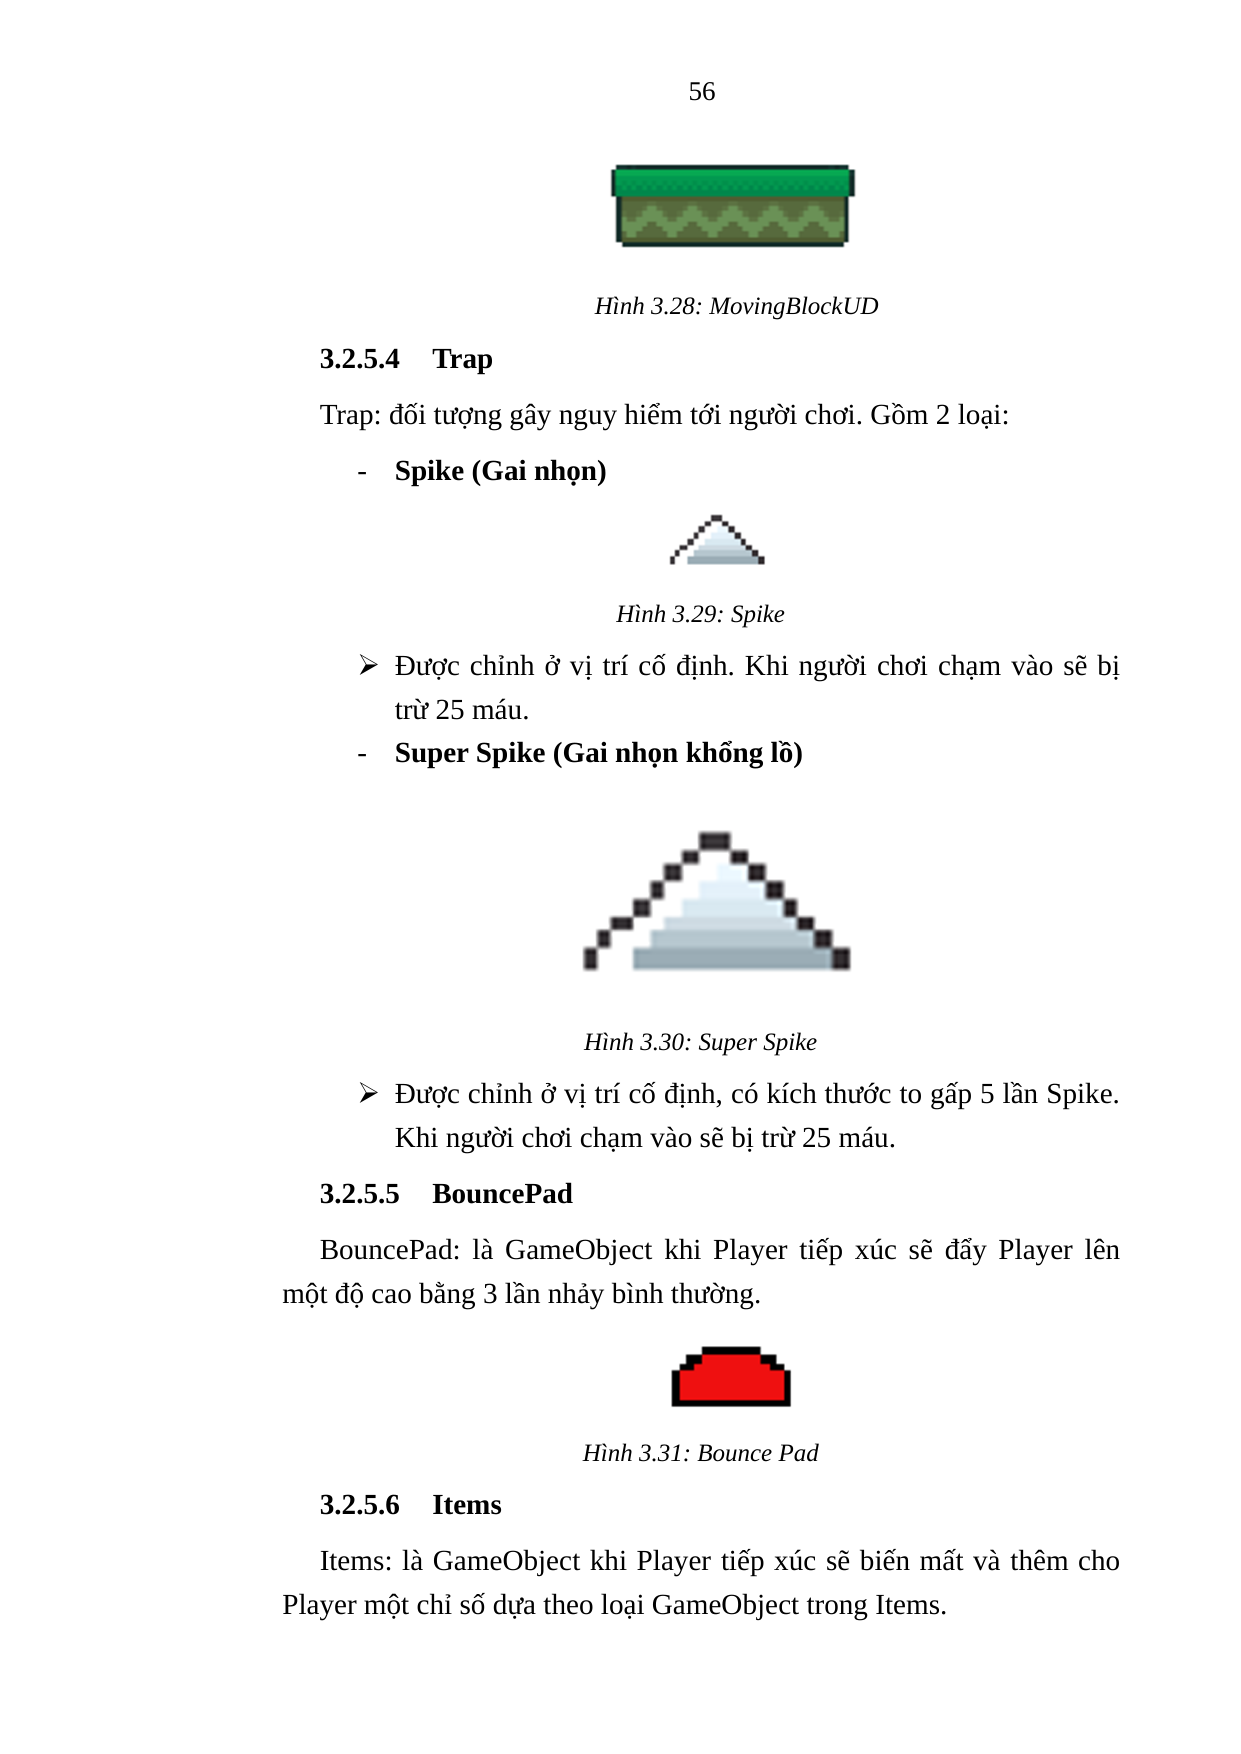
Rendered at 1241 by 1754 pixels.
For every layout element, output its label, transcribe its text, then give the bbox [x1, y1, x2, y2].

text Items: là GameObject khi Player tiếp xúc sẽ biến mất và thêm cho Player một chỉ số dựa theo loại GameObject trong Items. [282, 1543, 1122, 1621]
text Trap: đối tượng gây nguy hiểm tới người chơi. Gồm 2 loại: [282, 397, 1122, 431]
picture [596, 147, 867, 269]
list Được chỉnh ở vị trí cố định, có kích thước to gấp 5 lần Spike. Khi người chơi chạm vào sẽ bị trừ 25 máu. [357, 1077, 1122, 1154]
subtitle BouncePad [319, 1176, 1122, 1210]
picture [657, 496, 774, 577]
picture [544, 779, 876, 1005]
picture [657, 1331, 797, 1416]
subtitle Items [319, 1487, 1122, 1521]
list Được chỉnh ở vị trí cố định. Khi người chơi chạm vào sẽ bị trừ 25 máu. [357, 648, 1122, 726]
subtitle Trap [319, 341, 1122, 375]
list Spike (Gai nhọn) [357, 453, 1122, 487]
list Super Spike (Gai nhọn khổng lồ) [357, 736, 1122, 769]
text BouncePad: là GameObject khi Player tiếp xúc sẽ đẩy Player lên một độ cao bằng 3 lần nhảy bình thường. [282, 1232, 1122, 1309]
